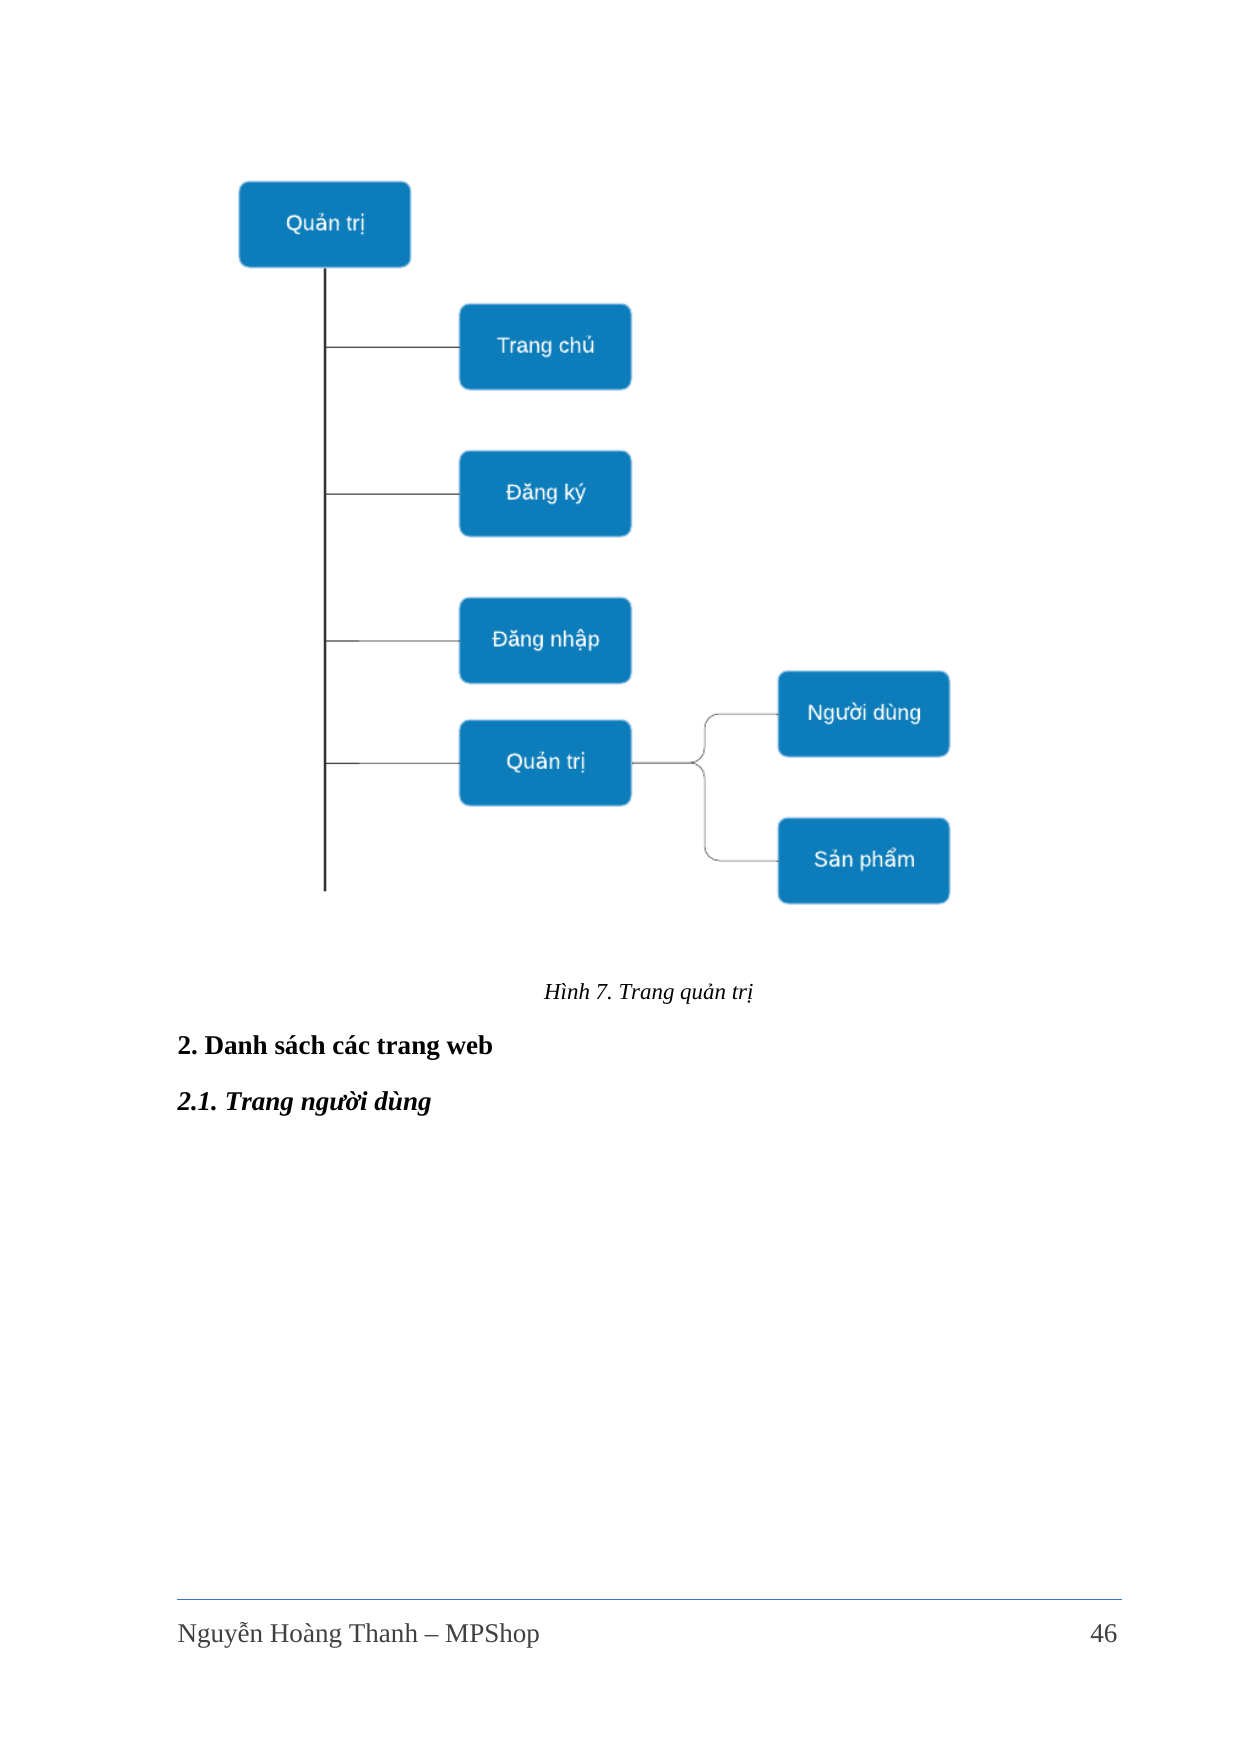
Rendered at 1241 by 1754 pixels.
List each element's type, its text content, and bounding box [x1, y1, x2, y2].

subtitle Trang người dùng [177, 1086, 1122, 1117]
subtitle Danh sách các trang web [177, 1029, 1122, 1061]
picture [177, 118, 1012, 966]
